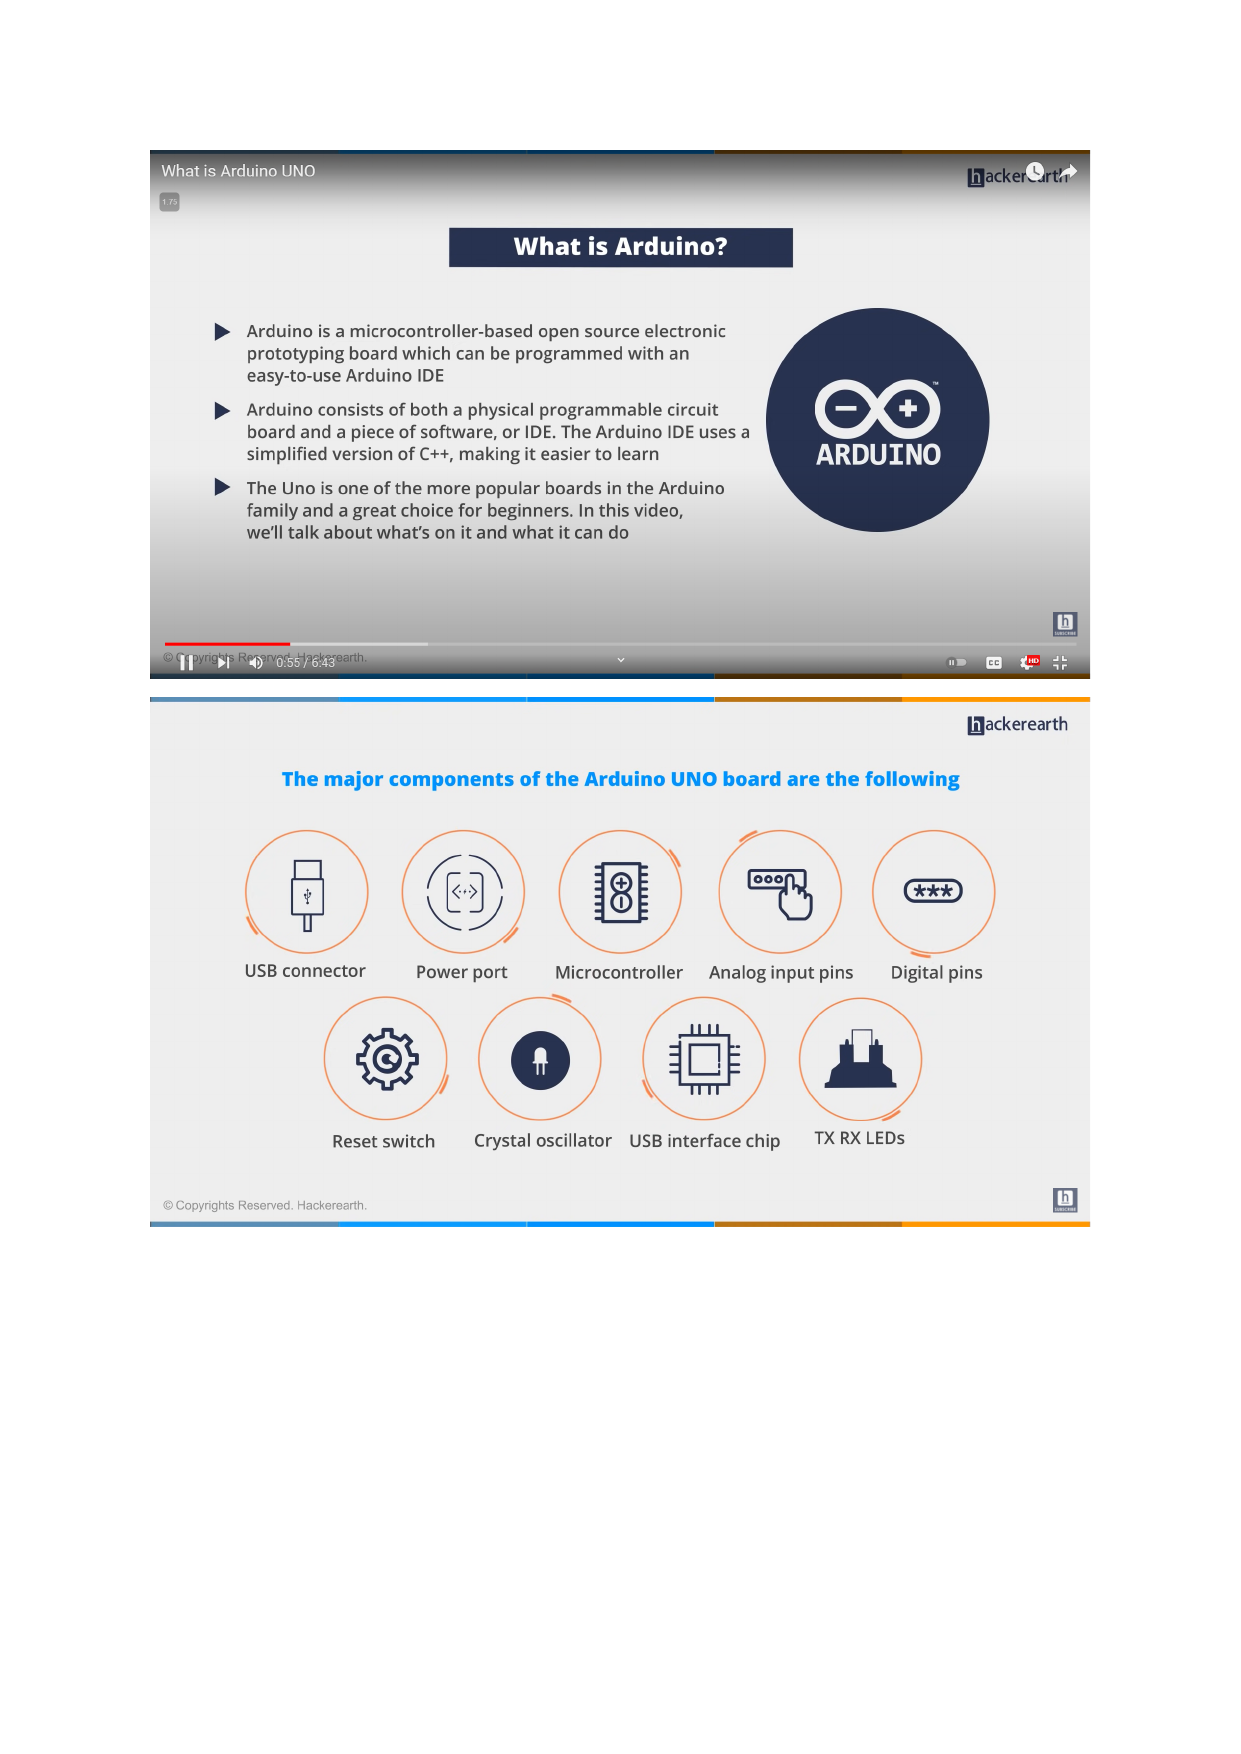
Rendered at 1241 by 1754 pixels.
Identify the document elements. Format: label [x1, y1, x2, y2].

picture [150, 150, 1091, 679]
picture [150, 697, 1091, 1227]
